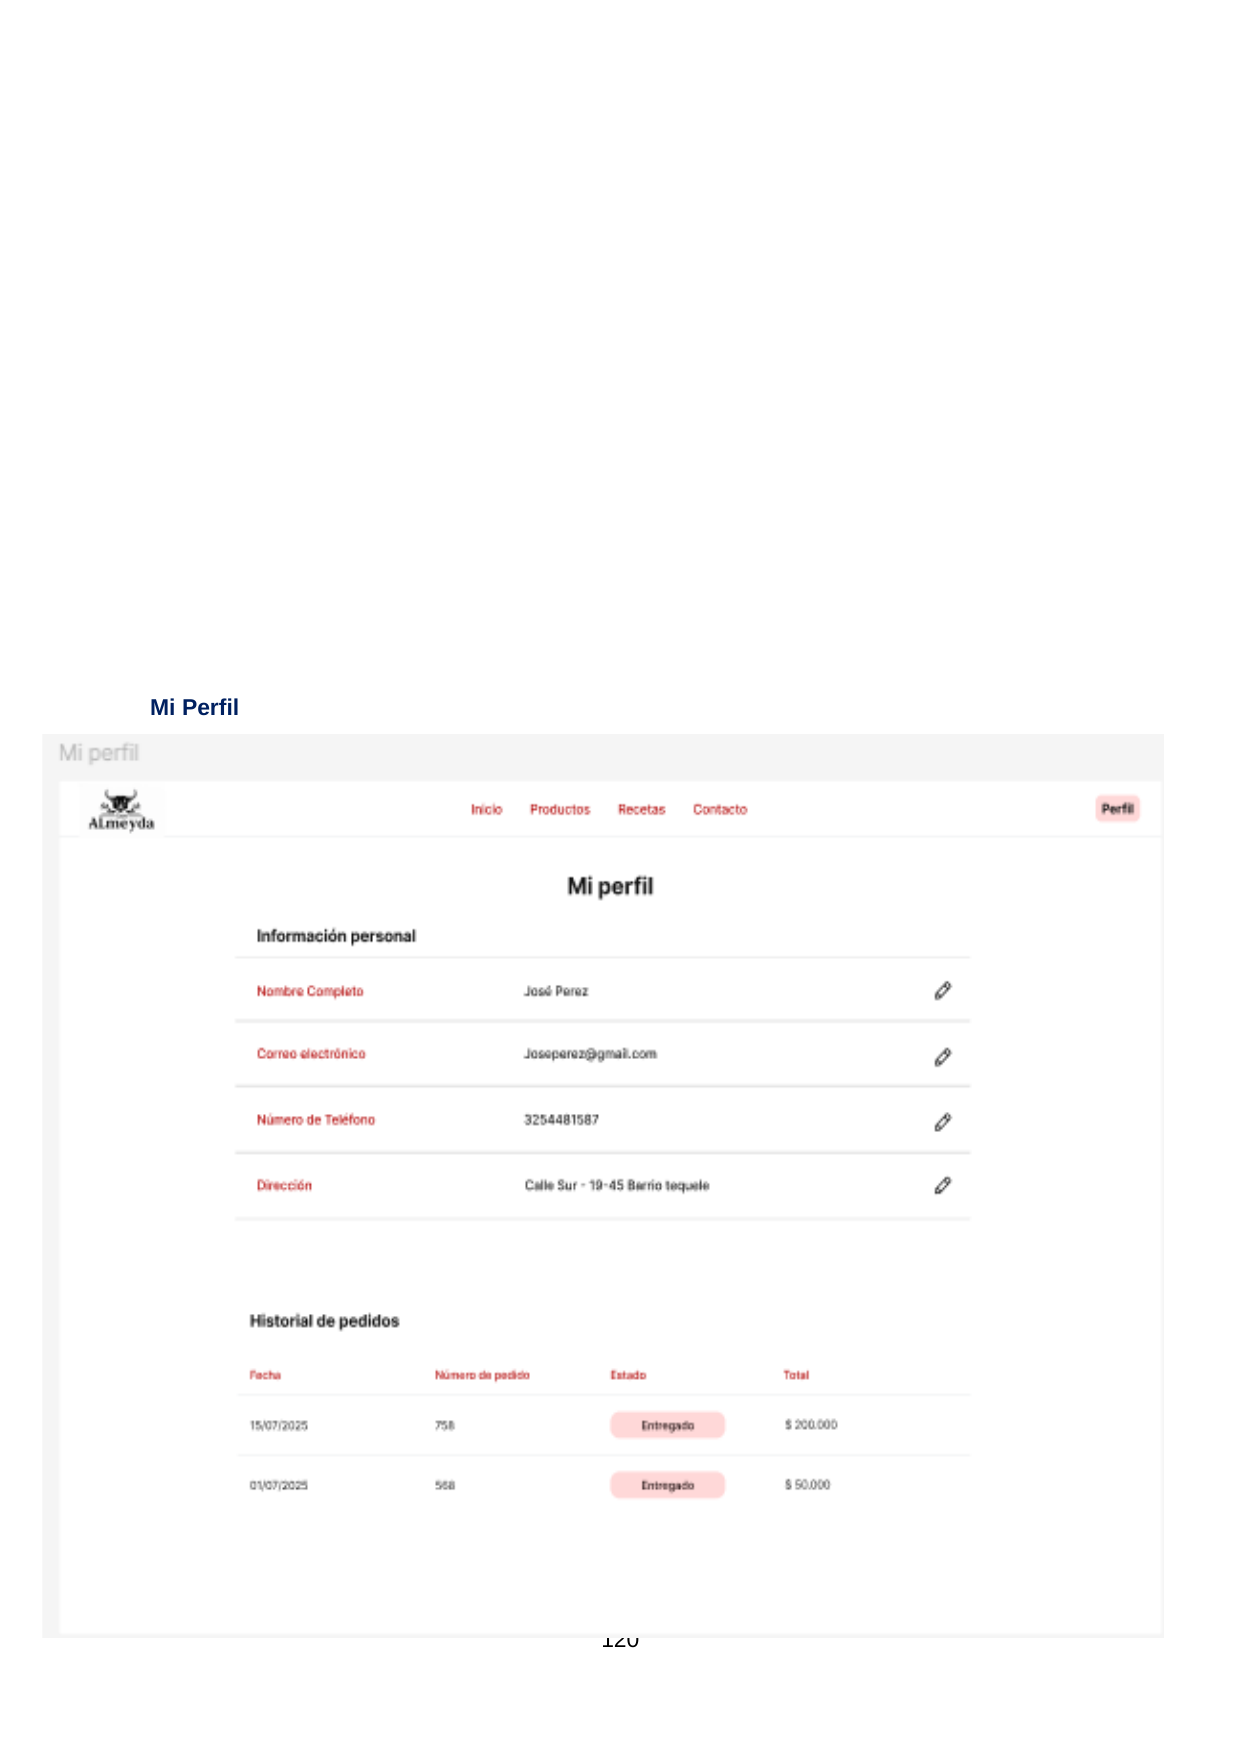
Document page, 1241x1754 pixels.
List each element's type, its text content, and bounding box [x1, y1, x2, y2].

text Mi Perfil [150, 694, 1090, 720]
picture [42, 734, 1164, 1638]
